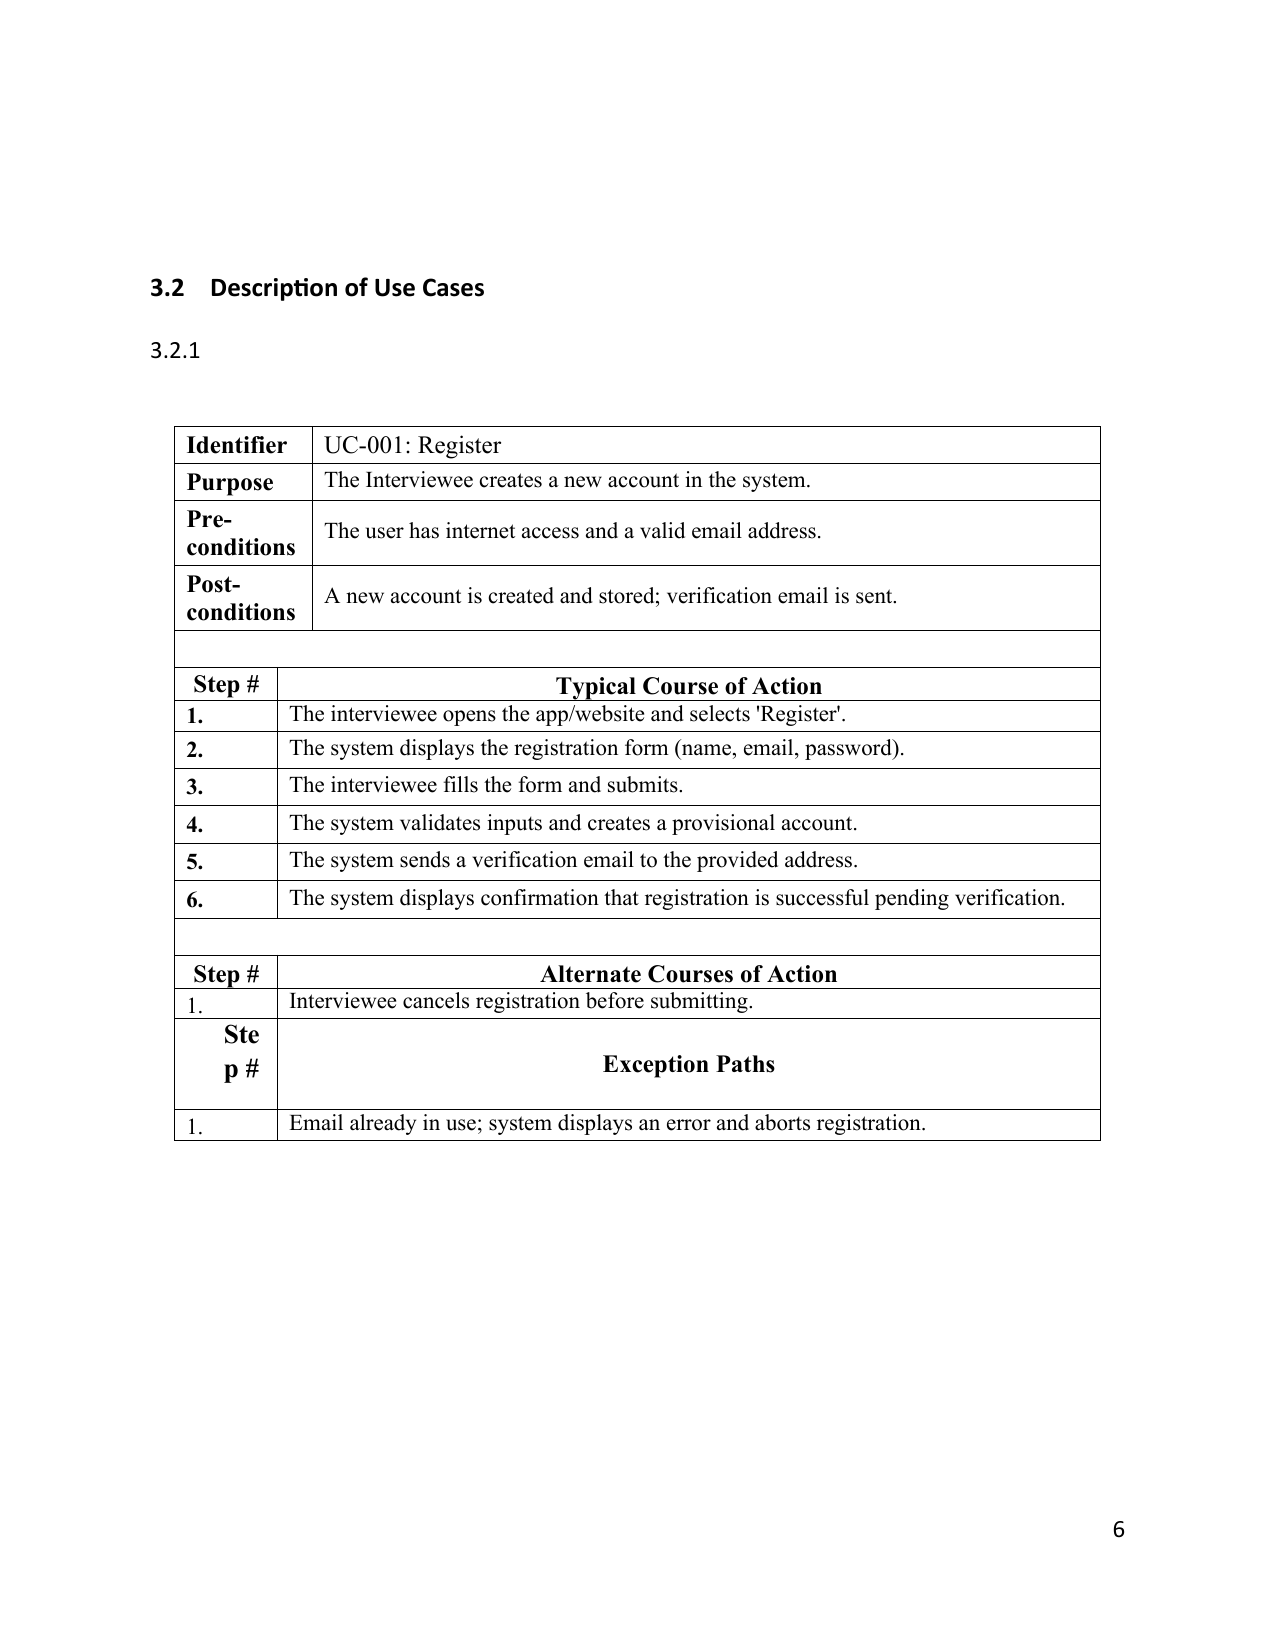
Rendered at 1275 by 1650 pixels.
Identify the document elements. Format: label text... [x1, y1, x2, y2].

table_cell Pre-conditions [175, 501, 312, 565]
table_cell [175, 631, 1100, 667]
table_header Identifier [175, 427, 312, 463]
table_cell The system displays the registration form (name, email, password). [278, 732, 1100, 768]
table_cell The system validates inputs and creates a provisional account. [278, 806, 1100, 843]
table_cell Step # [175, 956, 277, 987]
table_cell Exception Paths [278, 1019, 1100, 1109]
table_cell [175, 919, 1100, 954]
table_cell [175, 1110, 277, 1139]
text 3.2.1 [150, 334, 1125, 365]
table_cell Step # [175, 668, 277, 700]
table_cell Email already in use; system displays an error and aborts registration. [278, 1110, 1100, 1139]
table_cell Interviewee cancels registration before submitting. [278, 989, 1100, 1018]
table_cell The system sends a verification email to the provided address. [278, 844, 1100, 880]
table_cell [175, 806, 277, 843]
table_cell Typical Course of Action [278, 668, 1100, 700]
table_cell [175, 989, 277, 1018]
table_cell Post-conditions [175, 566, 312, 630]
table_cell The Interviewee creates a new account in the system. [313, 464, 1100, 500]
table_cell [175, 844, 277, 880]
table_cell Purpose [175, 464, 312, 500]
table_cell The system displays confirmation that registration is successful pending verification. [278, 881, 1100, 917]
table_cell The interviewee opens the app/website and selects 'Register'. [278, 701, 1100, 731]
table_header UC-001: Register [313, 427, 1100, 463]
table_cell The interviewee fills the form and submits. [278, 769, 1100, 805]
table_cell The user has internet access and a valid email address. [313, 501, 1100, 565]
table_cell [175, 701, 277, 731]
table_cell Step # [175, 1019, 277, 1109]
table_cell Alternate Courses of Action [278, 956, 1100, 987]
table_cell [175, 732, 277, 768]
table_cell [175, 769, 277, 805]
table_cell [175, 881, 277, 917]
subtitle Description of Use Cases [150, 271, 1125, 304]
table_cell A new account is created and stored; verification email is sent. [313, 566, 1100, 630]
